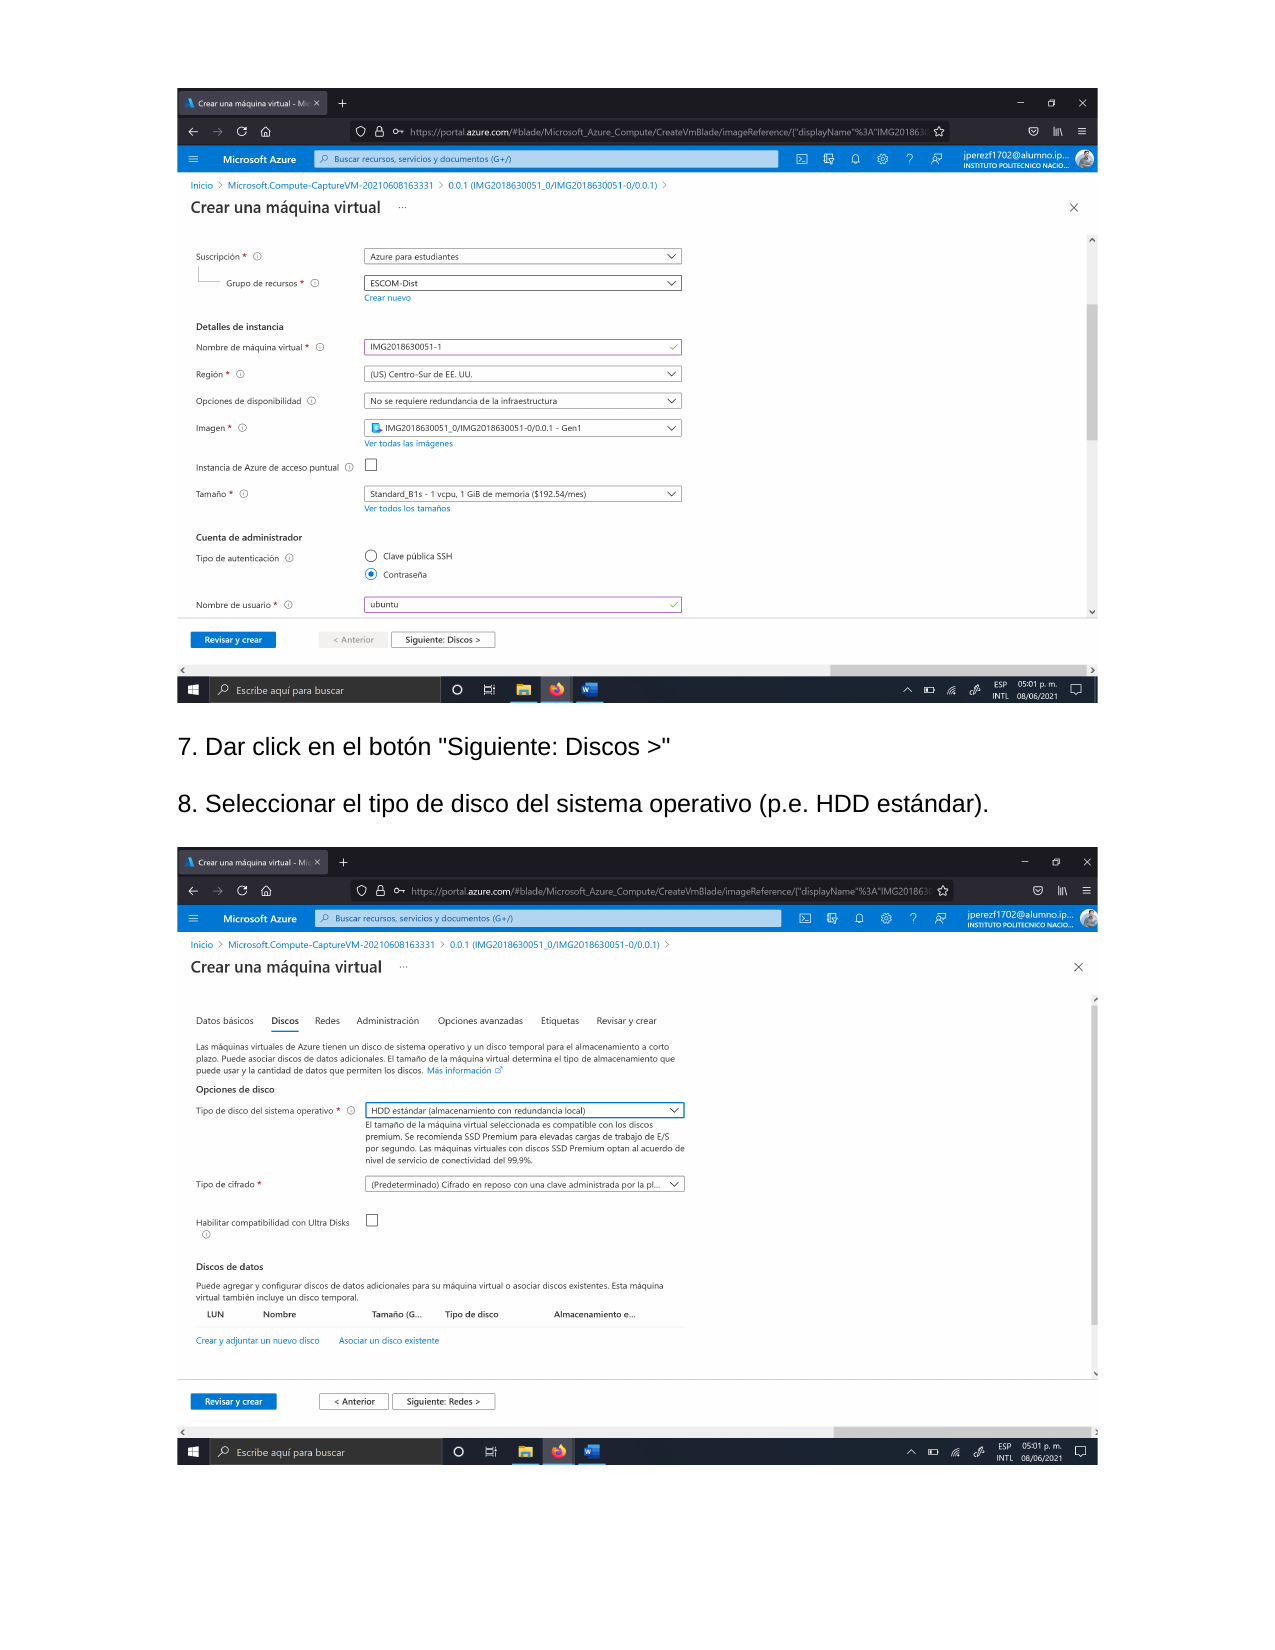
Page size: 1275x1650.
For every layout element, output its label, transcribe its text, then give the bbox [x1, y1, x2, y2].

text 7. Dar click en el botón "Siguiente: Discos >" [177, 732, 1098, 760]
picture [177, 847, 1098, 1465]
text 8. Seleccionar el tipo de disco del sistema operativo (p.e. HDD estándar). [177, 789, 1098, 818]
picture [177, 88, 1098, 703]
